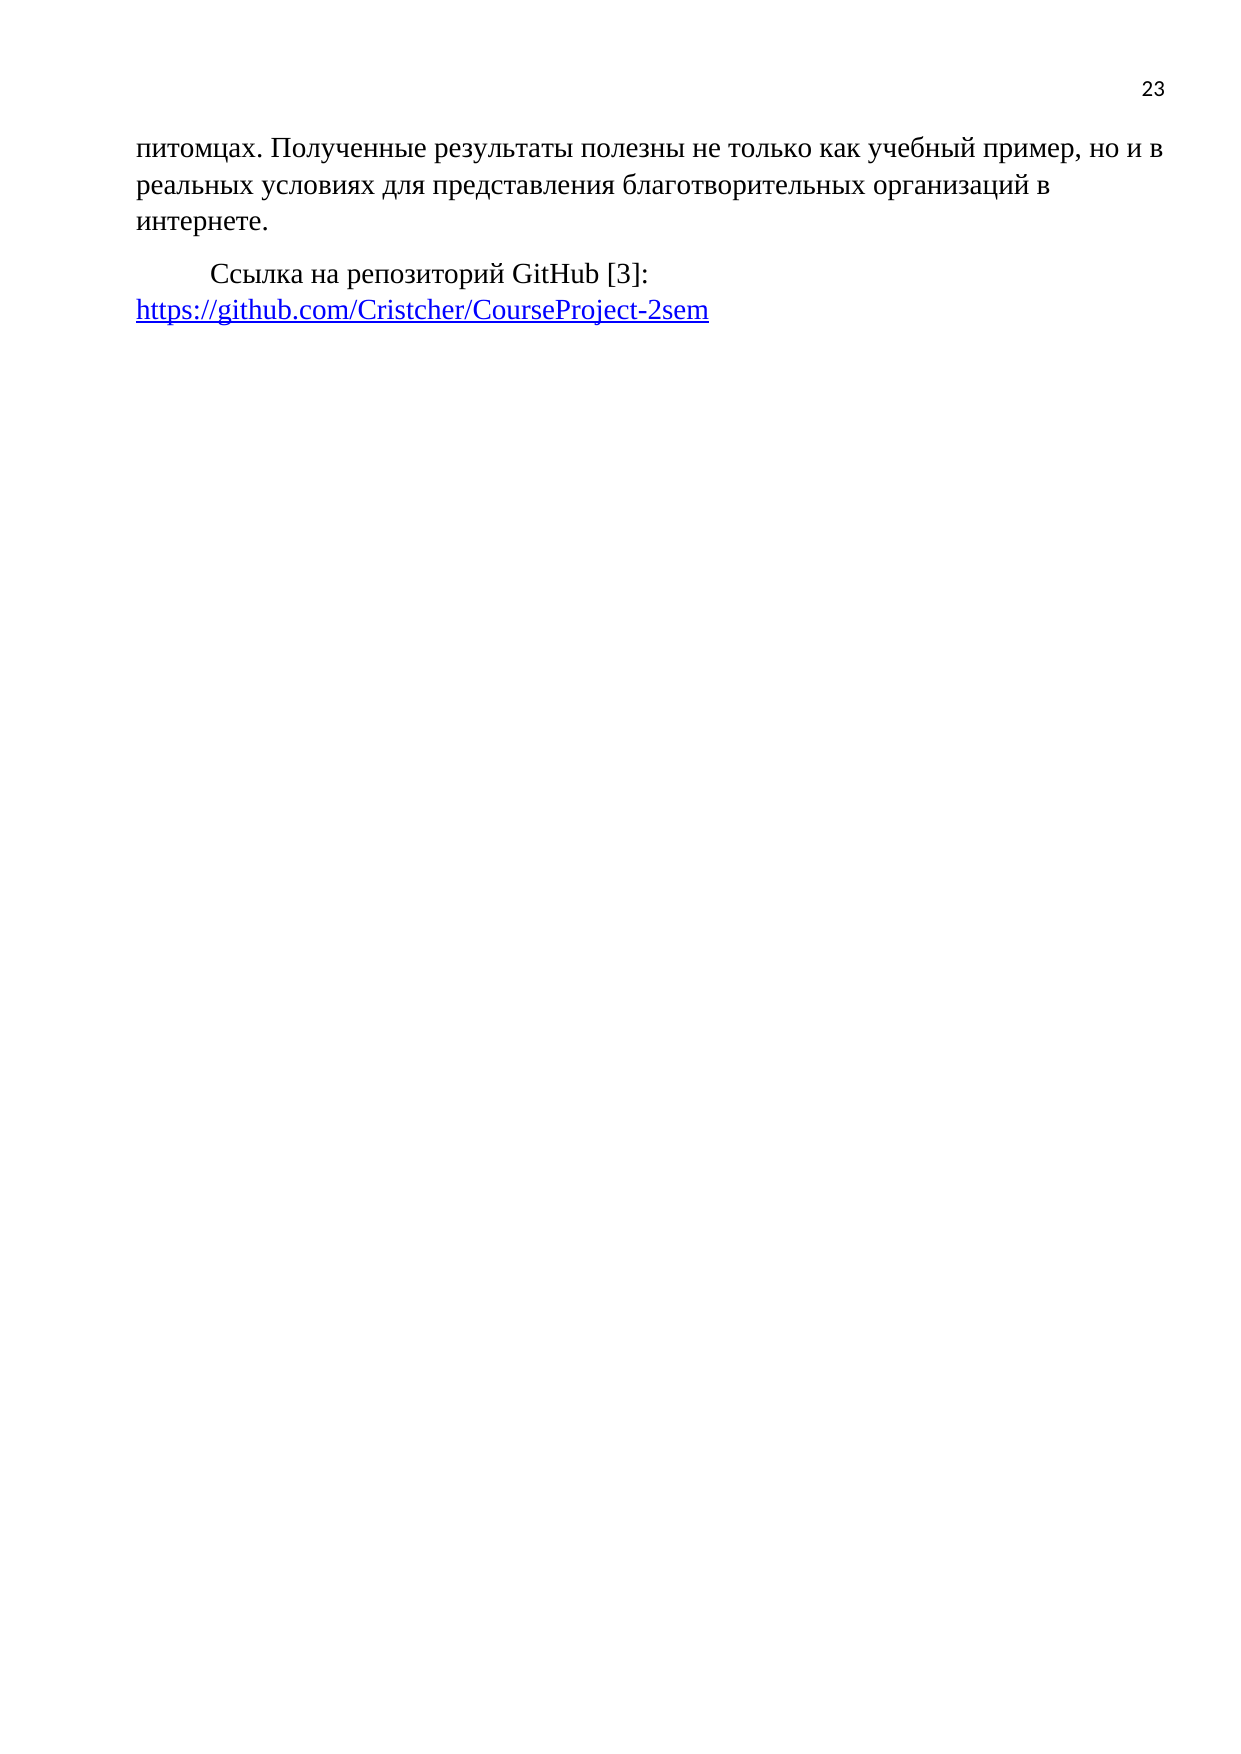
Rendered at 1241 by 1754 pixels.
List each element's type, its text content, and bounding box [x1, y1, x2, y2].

text Ссылка на репозиторий GitHub [3]: https://github.com/Cristcher/CourseProject-2sem [136, 256, 1164, 325]
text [136, 131, 1164, 236]
